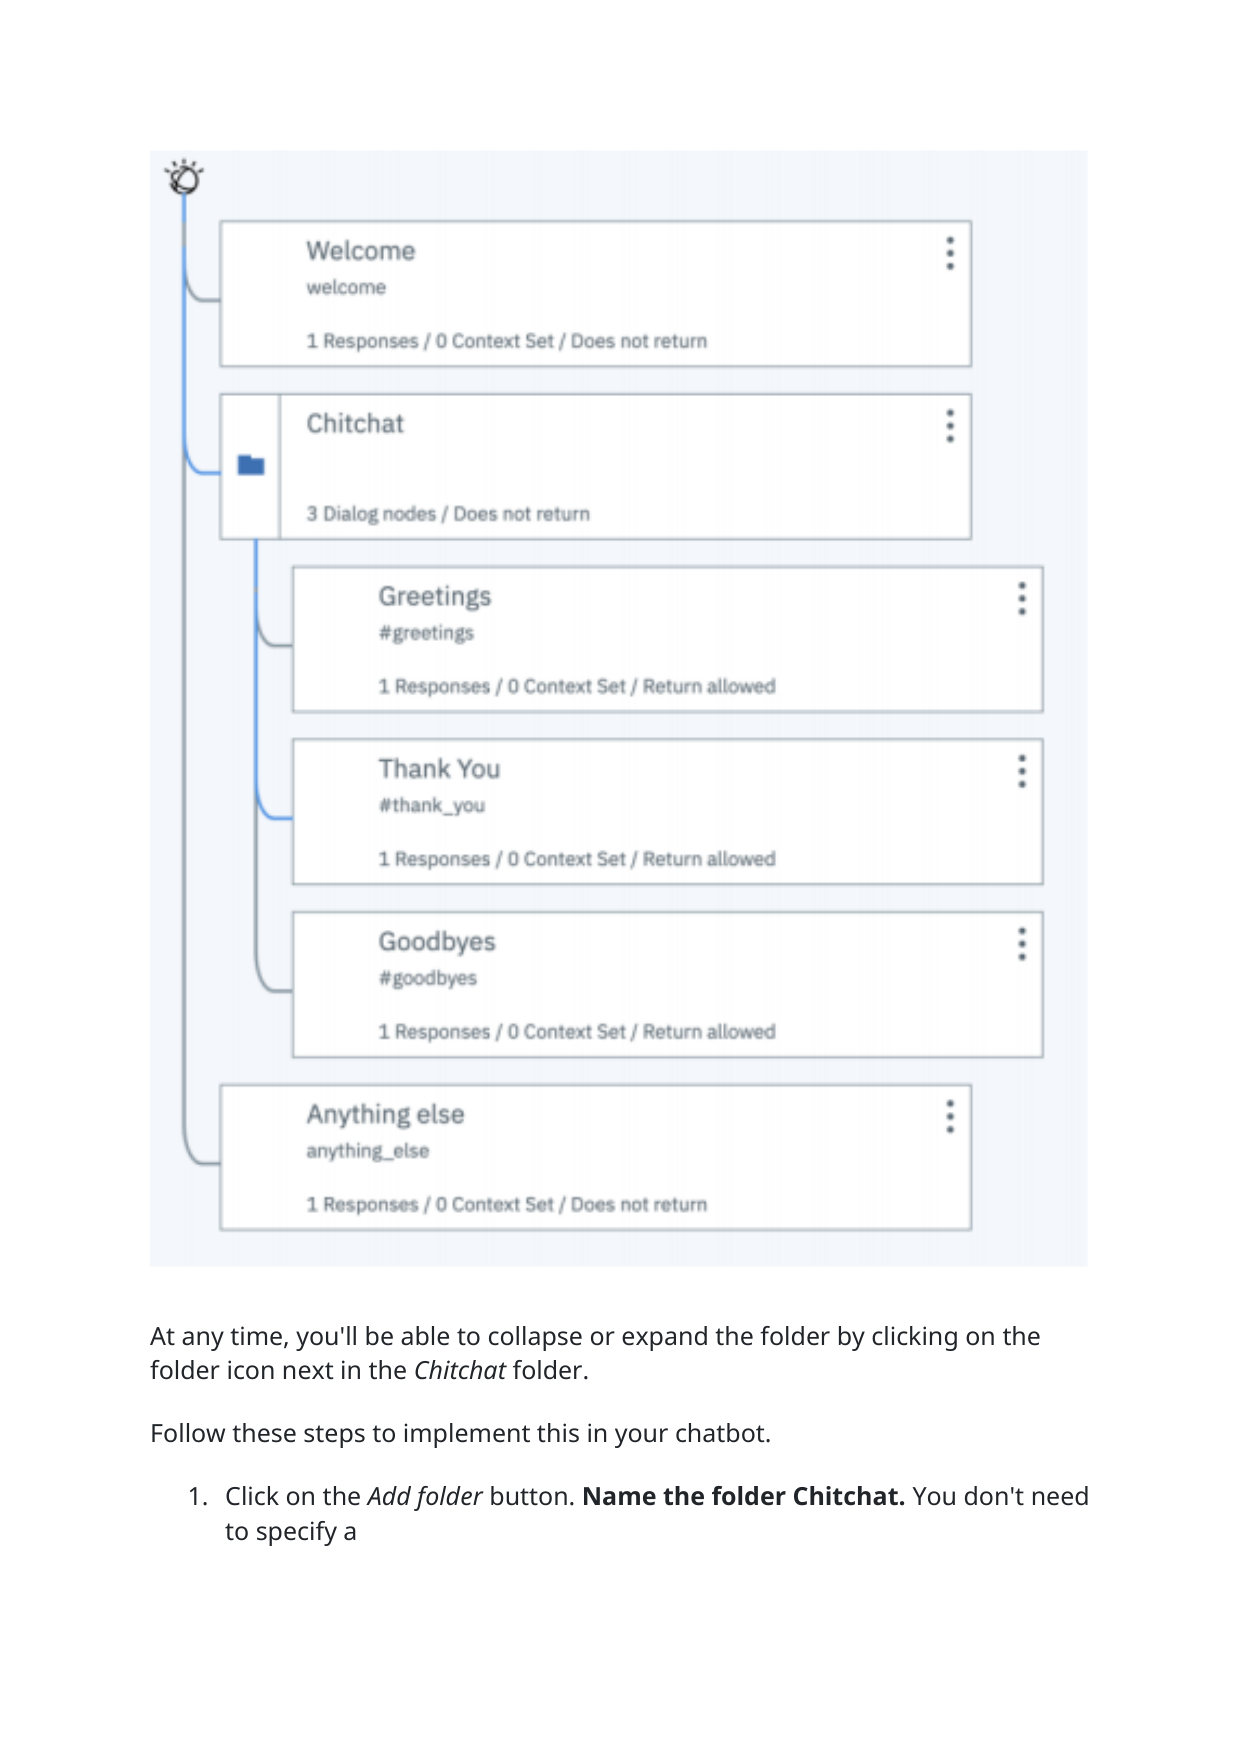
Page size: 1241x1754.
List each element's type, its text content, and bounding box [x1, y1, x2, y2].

text At any time, you'll be able to collapse or expand the folder by clicking on the folder icon next in the Chitchat folder. [150, 1318, 1090, 1387]
text Follow these steps to implement this in your chatbot. [150, 1416, 1090, 1450]
list Click on the Add folder button. Name the folder Chitchat. You don't need to specify a [187, 1479, 1090, 1547]
picture [150, 150, 1088, 1319]
